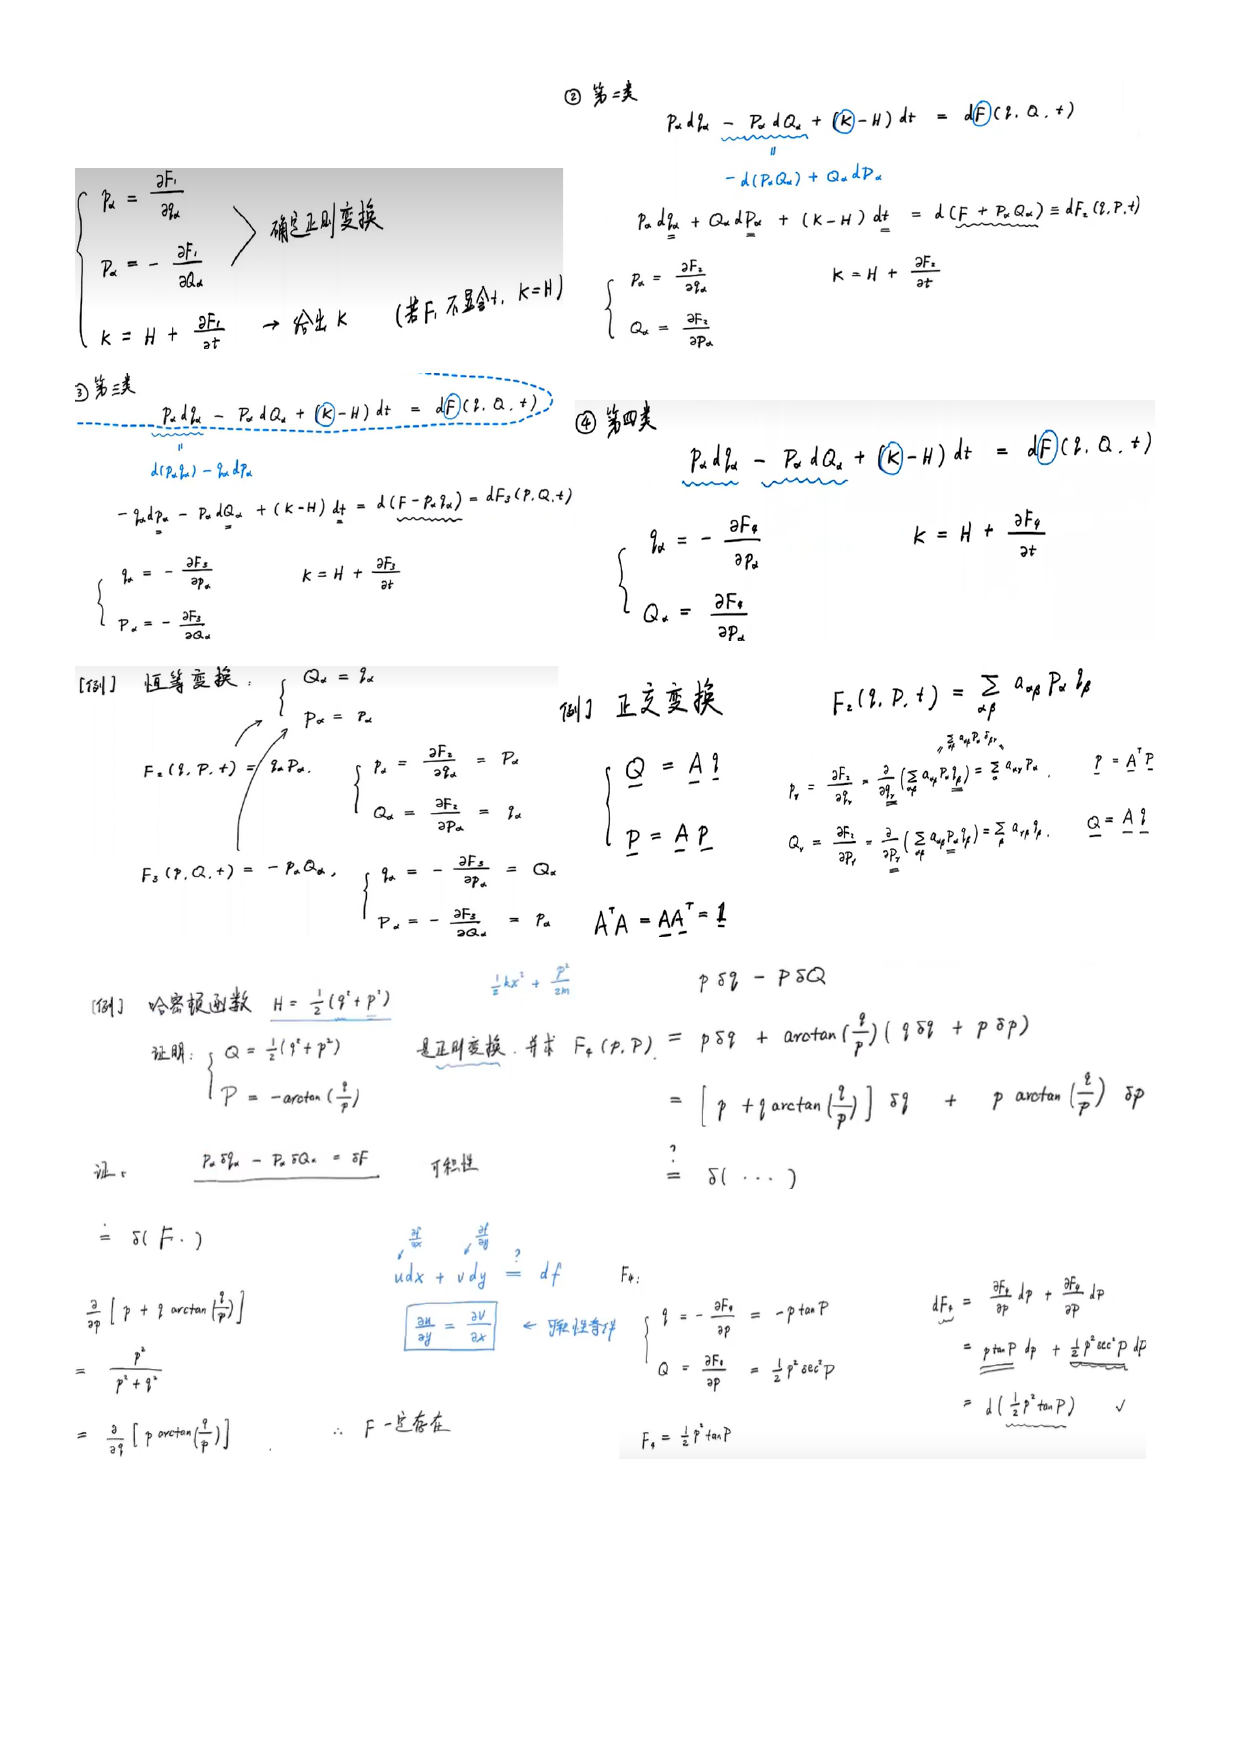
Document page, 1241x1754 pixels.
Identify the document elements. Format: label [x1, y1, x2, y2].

picture [75, 958, 1153, 1189]
picture [75, 1218, 1147, 1459]
picture [75, 373, 1156, 641]
picture [75, 80, 1140, 349]
picture [75, 665, 1154, 937]
